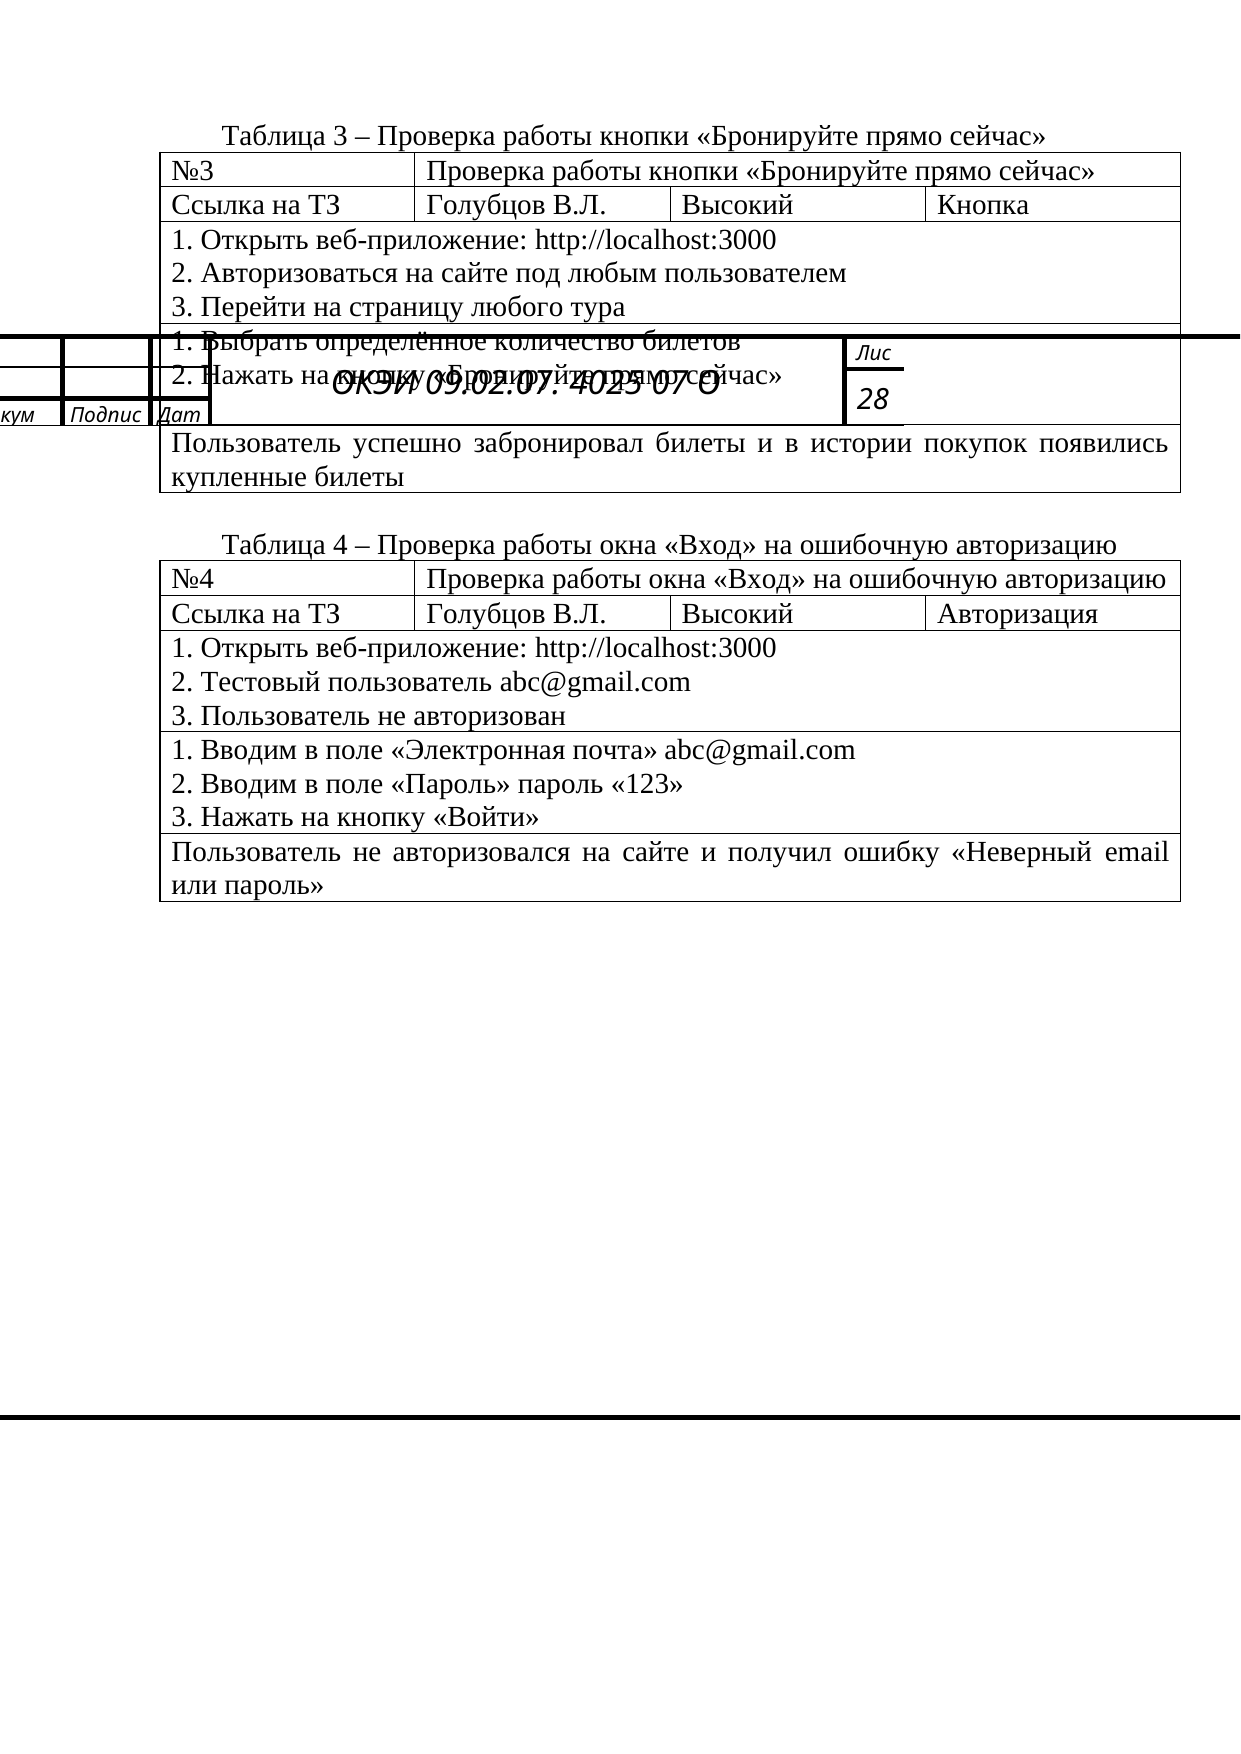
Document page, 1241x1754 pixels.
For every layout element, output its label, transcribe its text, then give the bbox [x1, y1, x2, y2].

table_cell 1. Вводим в поле «Электронная почта» abc@gmail.com 2. Вводим в поле «Пароль» пароль «123» 3. Нажать на кнопку «Войти» [161, 732, 1180, 833]
table_cell Голубцов В.Л. [415, 187, 670, 221]
table_cell Высокий [671, 596, 925, 629]
table_cell 1. Открыть веб-приложение: http://localhost:3000 2. Авторизоваться на сайте под любым пользователем 3. Перейти на страницу любого тура [161, 222, 1180, 322]
table_header Проверка работы кнопки «Бронируйте прямо сейчас» [415, 153, 1180, 186]
table_cell Ссылка на ТЗ [161, 187, 414, 221]
table_cell Пользователь успешно забронировал билеты и в истории покупок появились купленные билеты [161, 425, 1180, 492]
table_cell Голубцов В.Л. [415, 596, 670, 629]
table_cell 1. Открыть веб-приложение: http://localhost:3000 2. Тестовый пользователь abc@gmail.com 3. Пользователь не авторизован [161, 631, 1180, 731]
table_cell Высокий [671, 187, 925, 221]
text Таблица 4 – Проверка работы окна «Вход» на ошибочную авторизацию [148, 527, 1181, 560]
table_cell Кнопка [926, 187, 1180, 221]
table_cell Ссылка на ТЗ [161, 596, 414, 629]
table_header №4 [161, 561, 414, 595]
table_cell Пользователь не авторизовался на сайте и получил ошибку «Неверный email или пароль» [161, 834, 1180, 901]
table_cell Авторизация [926, 596, 1180, 629]
table_cell 1. Выбрать определённое количество билетов 2. Нажать на кнопку «Бронируйте прямо сейчас» [161, 324, 1180, 424]
text Таблица 3 – Проверка работы кнопки «Бронируйте прямо сейчас» [148, 118, 1181, 152]
table_header №3 [161, 153, 414, 186]
table_header Проверка работы окна «Вход» на ошибочную авторизацию [415, 561, 1180, 595]
